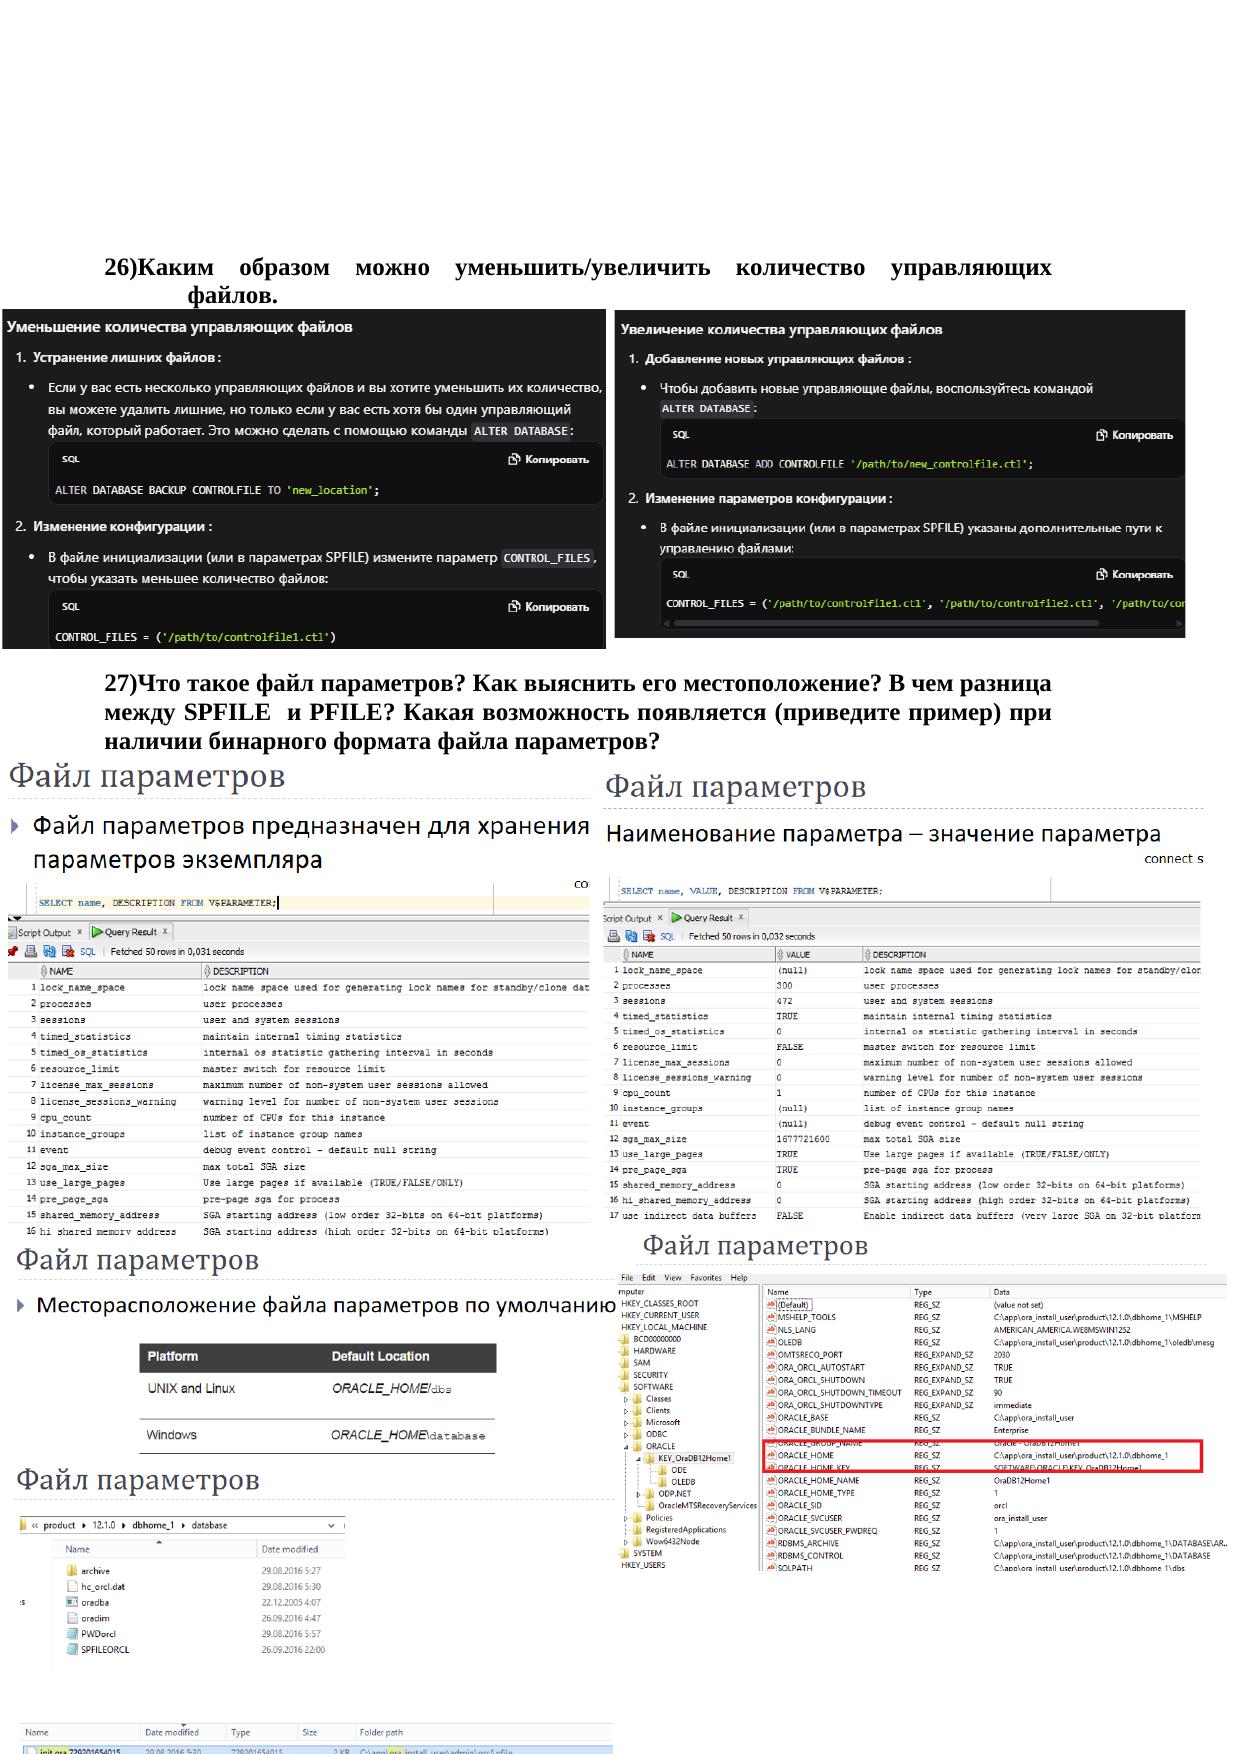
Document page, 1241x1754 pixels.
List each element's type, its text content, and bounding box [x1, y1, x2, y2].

list 26)Каким образом можно уменьшить/увеличить количество управляющих файлов. [104, 252, 1053, 309]
picture [8, 757, 590, 1240]
picture [2, 309, 606, 649]
list 27)Что такое файл параметров? Как выяснить его местоположение? В чем разница между SPFILE и PFILE? Какая возможность появляется (приведите пример) при наличии бинарного формата файла параметров? [104, 668, 1053, 754]
picture [614, 310, 1186, 638]
picture [17, 1243, 616, 1454]
picture [12, 768, 1230, 1754]
